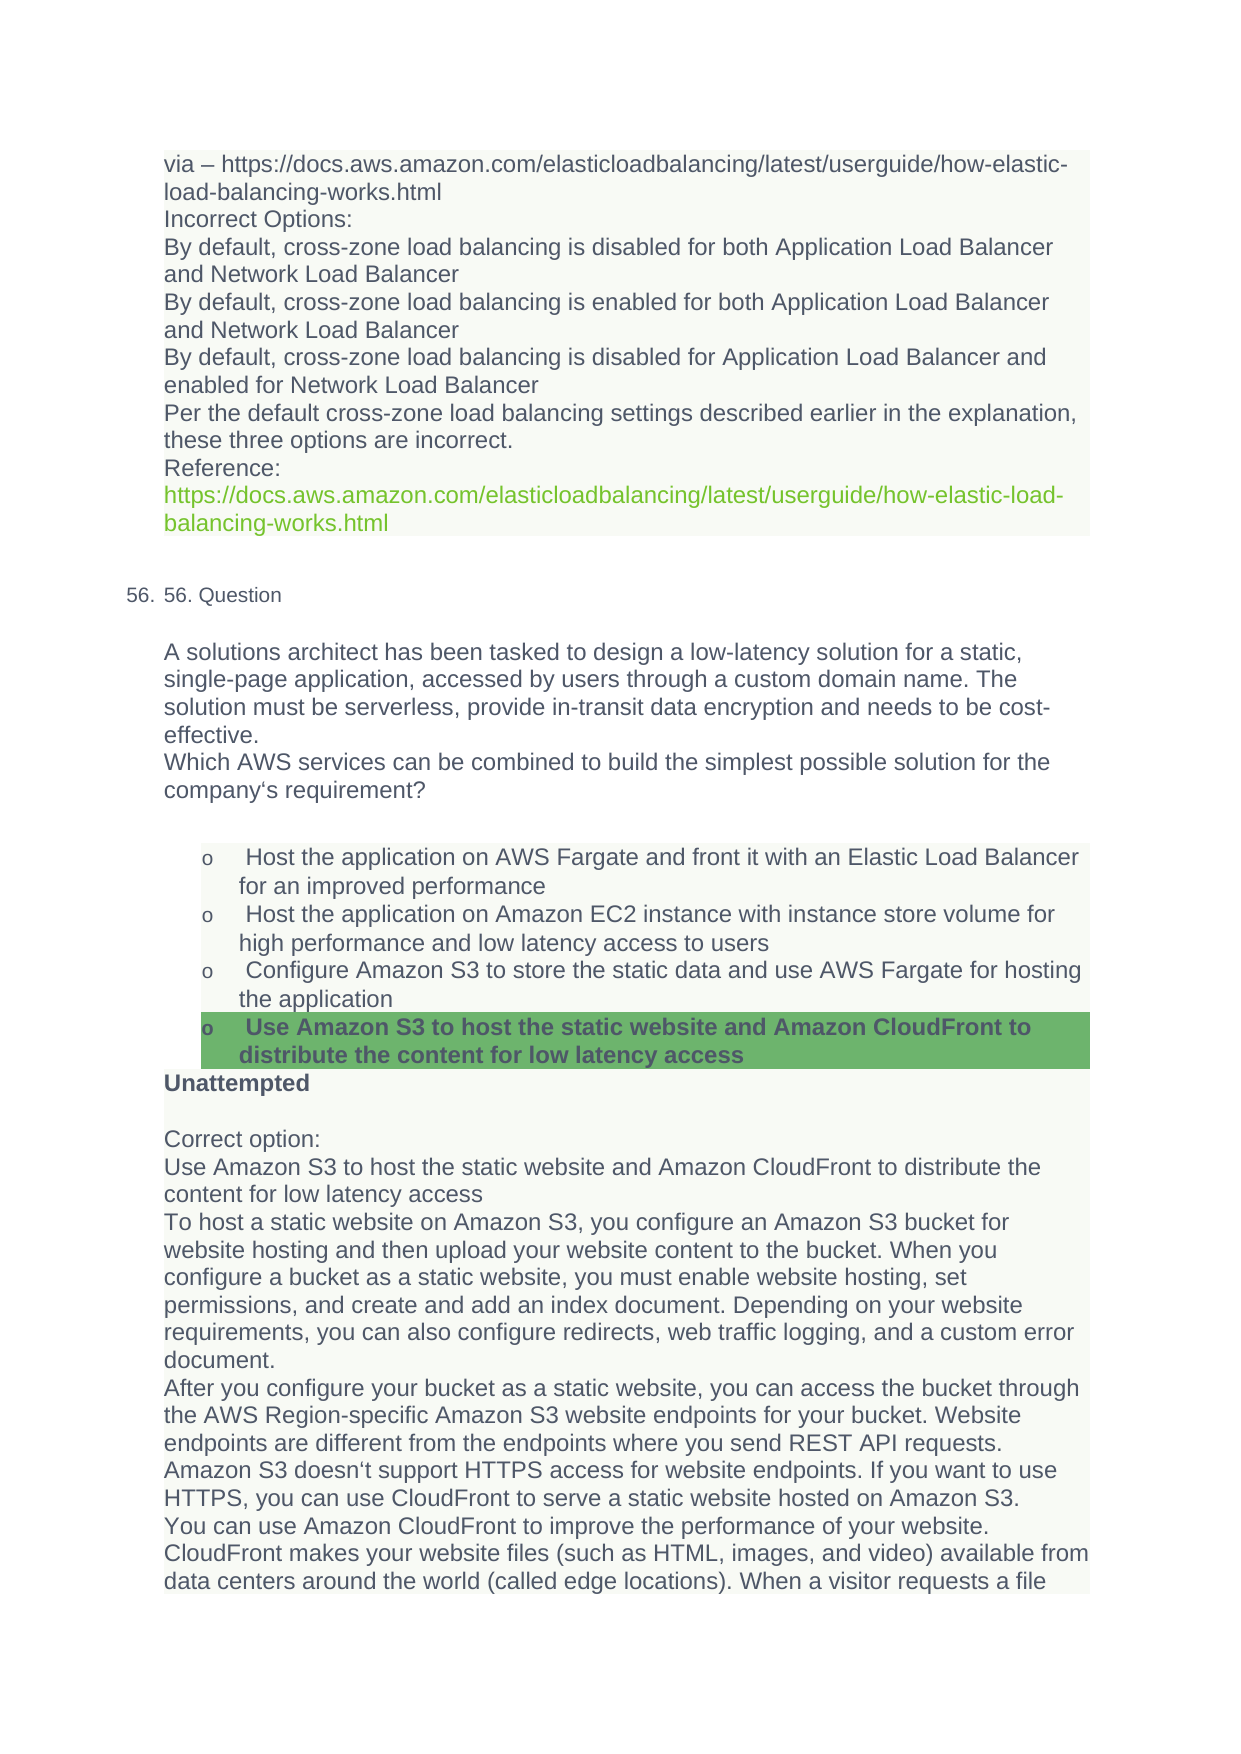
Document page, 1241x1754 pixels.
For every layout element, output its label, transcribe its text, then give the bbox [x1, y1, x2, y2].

list Host the application on Amazon EC2 instance with instance store volume for high performance and low latency access to users [201, 900, 1090, 956]
list Use Amazon S3 to host the static website and Amazon CloudFront to distribute the content for low latency access [201, 1012, 1090, 1069]
text A solutions architect has been tasked to design a low-latency solution for a static, single-page application, accessed by users through a custom domain name. The solution must be serverless, provide in-transit data encryption and needs to be cost-effective. Which AWS services can be combined to build the simplest possible solution for the company‘s requirement? [164, 638, 1090, 803]
subtitle 56. Question [126, 576, 1090, 606]
list Configure Amazon S3 to store the static data and use AWS Fargate for hosting the application [201, 956, 1090, 1012]
list Unattempted [164, 1069, 1090, 1125]
text via – https://docs.aws.amazon.com/elasticloadbalancing/latest/userguide/how-elastic-load-balancing-works.html Incorrect Options: By default, cross-zone load balancing is disabled for both Application Load Balancer and Network Load Balancer By default, cross-zone load balancing is enabled for both Application Load Balancer and Network Load Balancer By default, cross-zone load balancing is disabled for Application Load Balancer and enabled for Network Load Balancer Per the default cross-zone load balancing settings described earlier in the explanation, these three options are incorrect. Reference: https://docs.aws.amazon.com/elasticloadbalancing/latest/userguide/how-elastic-load-balancing-works.html [164, 150, 1090, 536]
list Host the application on AWS Fargate and front it with an Elastic Load Balancer for an improved performance [201, 843, 1090, 900]
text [164, 1125, 1090, 1594]
